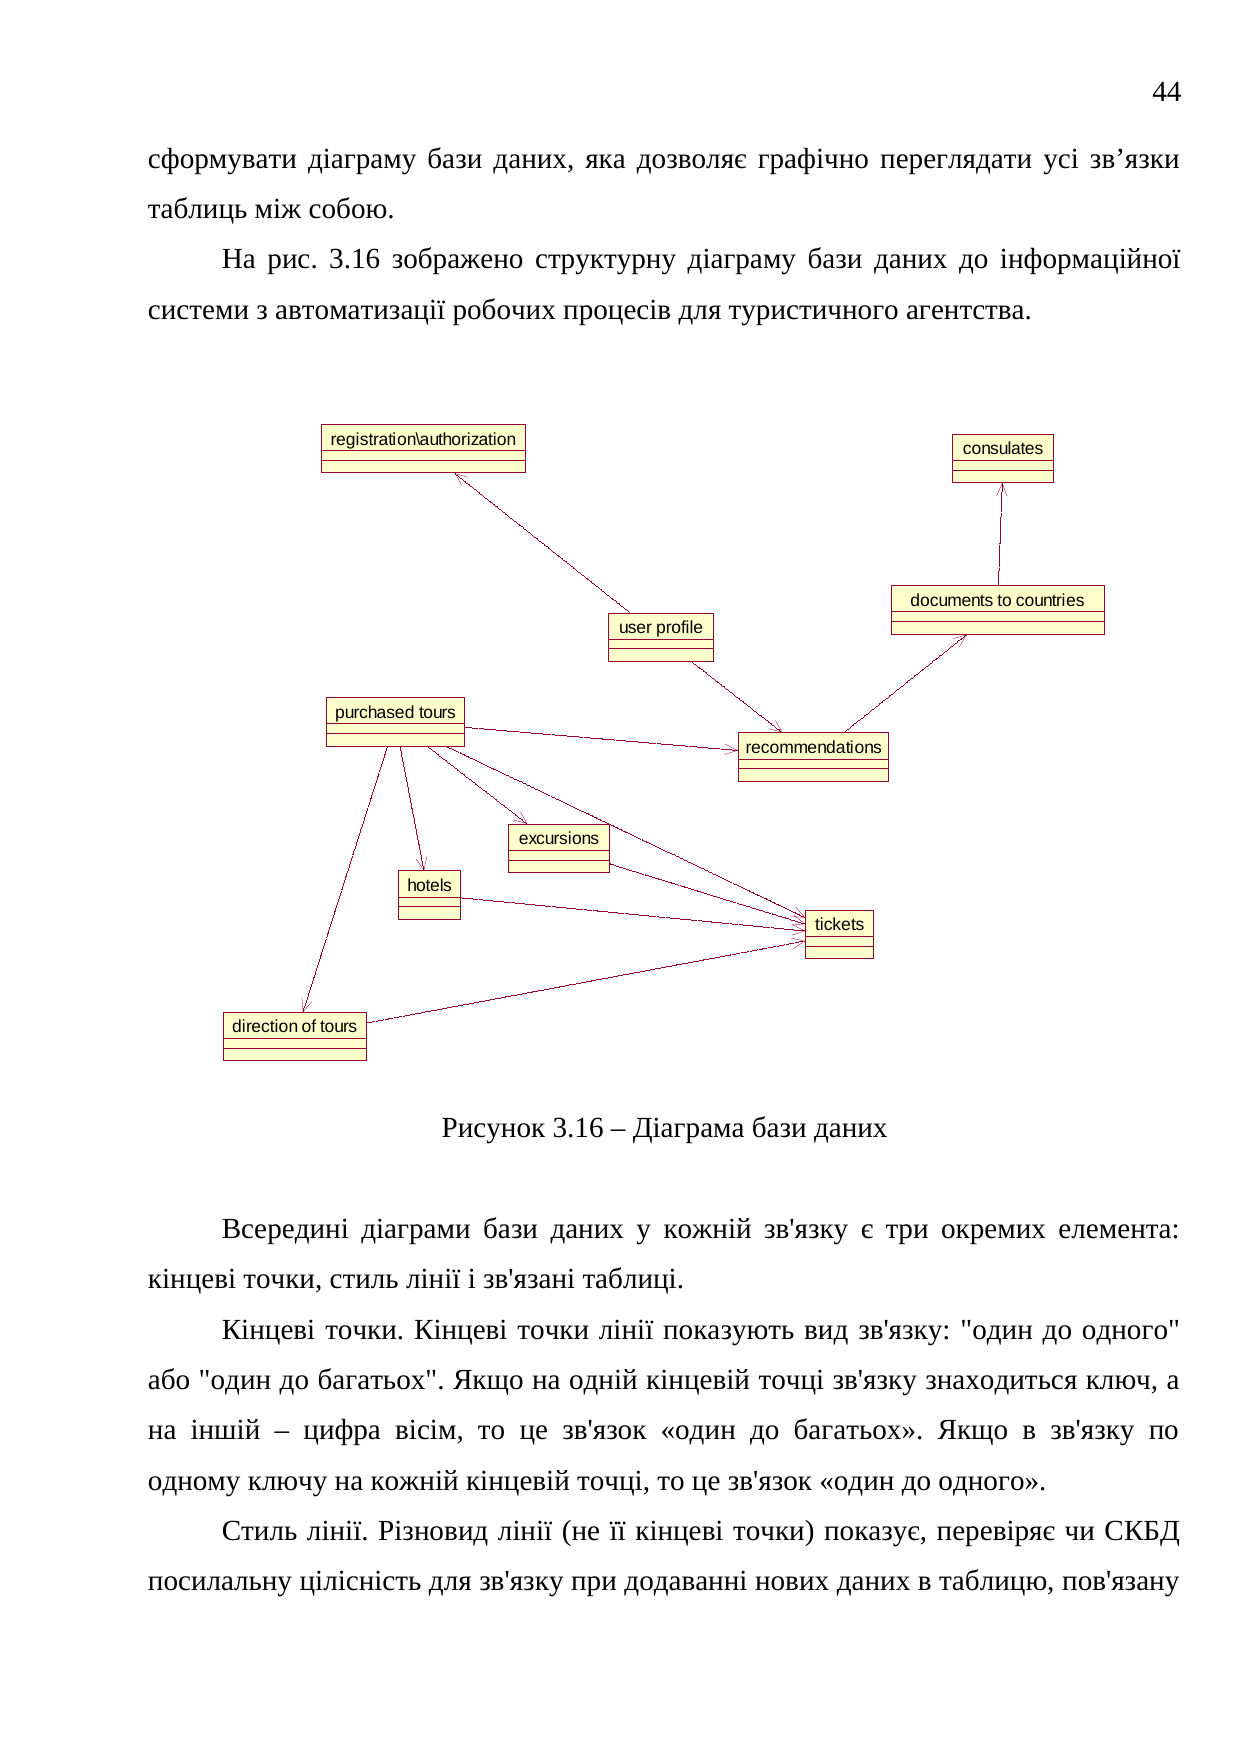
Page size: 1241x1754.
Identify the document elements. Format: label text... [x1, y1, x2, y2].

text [148, 1513, 1181, 1597]
text Рисунок 3.16 – Діаграма бази даних [148, 392, 1181, 1144]
text Кінцеві точки. Кінцеві точки лінії показують вид зв'язку: "один до одного" або "один до багатьох". Якщо на одній кінцевій точці зв'язку знаходиться ключ, а на іншій – цифра вісім, то це зв'язок «один до багатьох». Якщо в зв'язку по одному ключу на кожній кінцевій точці, то це зв'язок «один до одного». [148, 1312, 1181, 1496]
text Всередині діаграми бази даних у кожній зв'язку є три окремих елемента: кінцеві точки, стиль лінії і зв'язані таблиці. [148, 1211, 1181, 1295]
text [148, 141, 1181, 225]
text На рис. 3.16 зображено структурну діаграму бази даних до інформаційної системи з автоматизації робочих процесів для туристичного агентства. [148, 242, 1181, 325]
